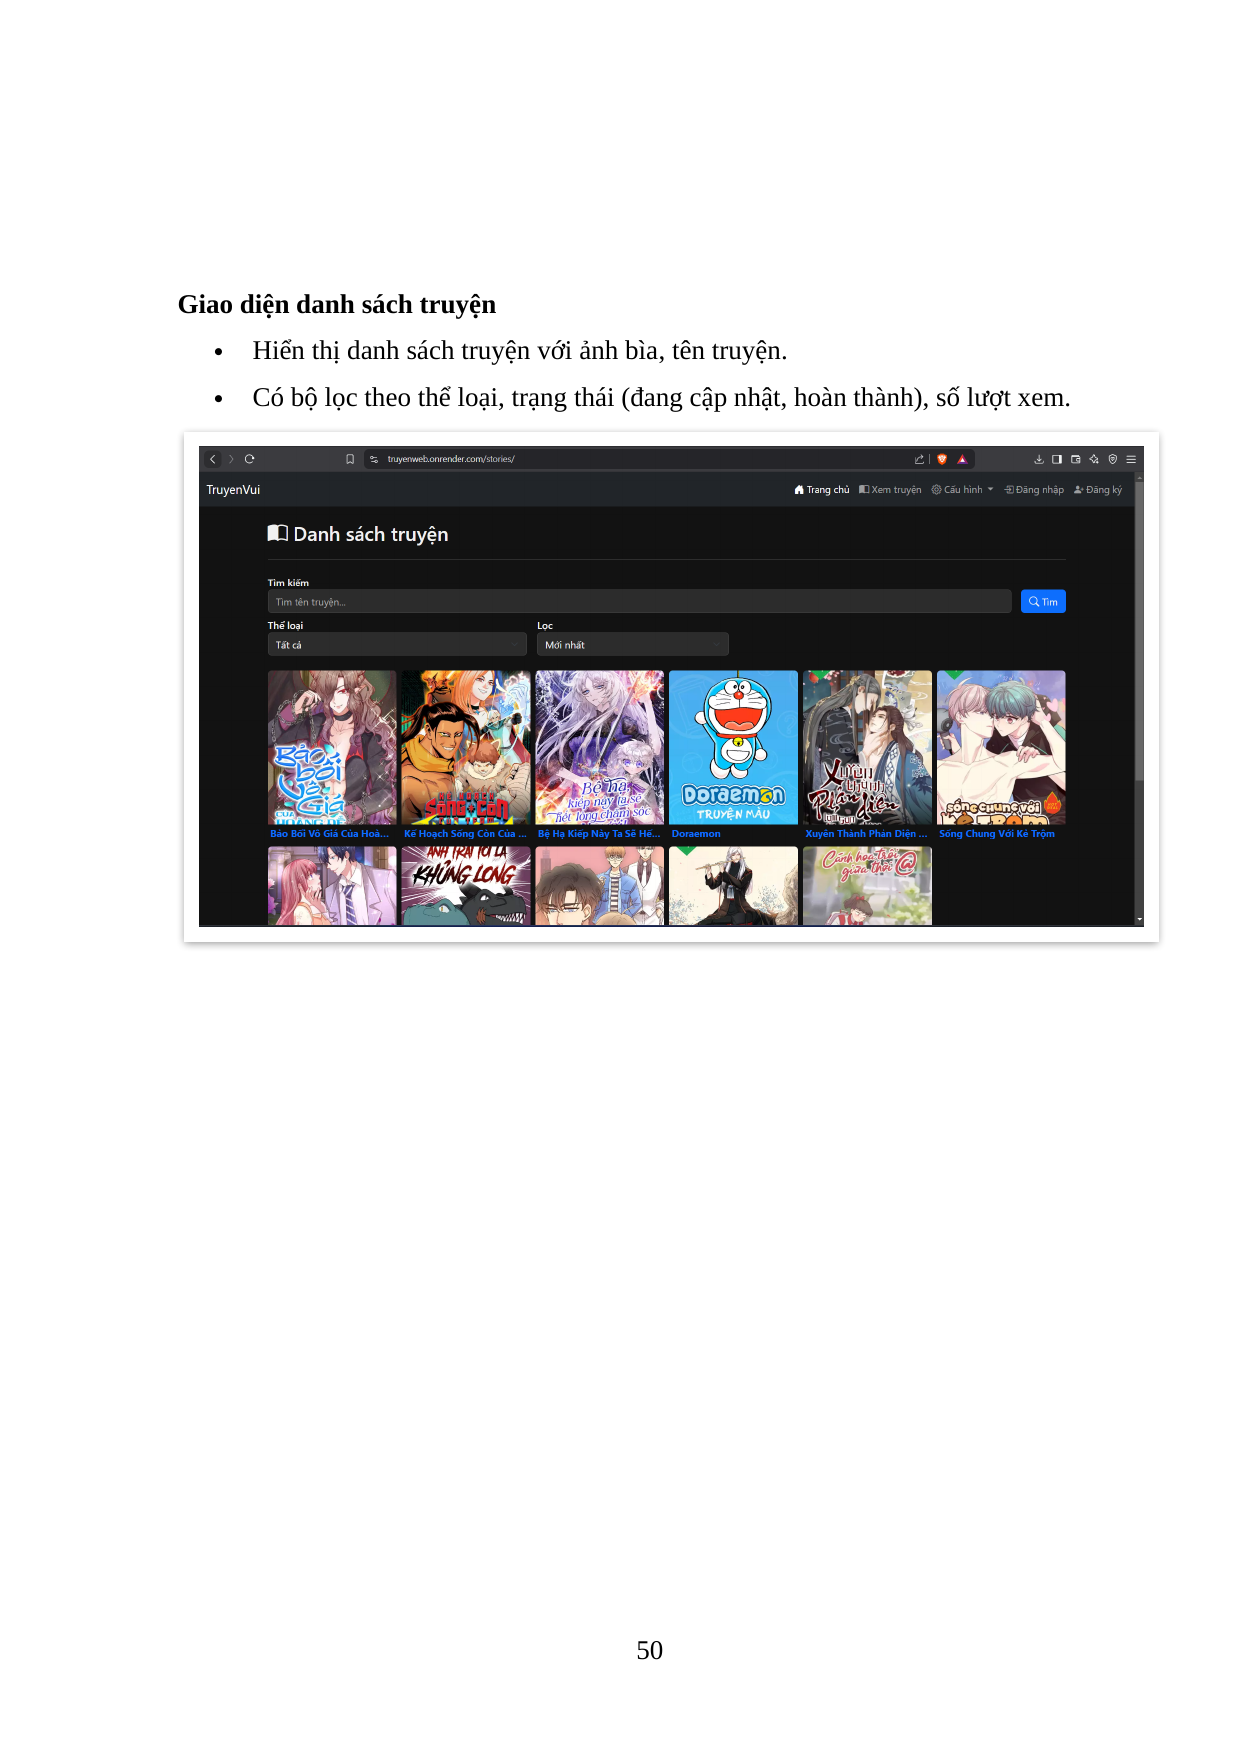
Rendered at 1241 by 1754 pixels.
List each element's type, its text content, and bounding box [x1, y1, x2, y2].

list Có bộ lọc theo thể loại, trạng thái (đang cập nhật, hoàn thành), số lượt xem. [215, 381, 1122, 412]
picture [199, 446, 1144, 927]
list Hiển thị danh sách truyện với ảnh bìa, tên truyện. [215, 334, 1122, 366]
text Giao diện danh sách truyện [177, 288, 1122, 319]
